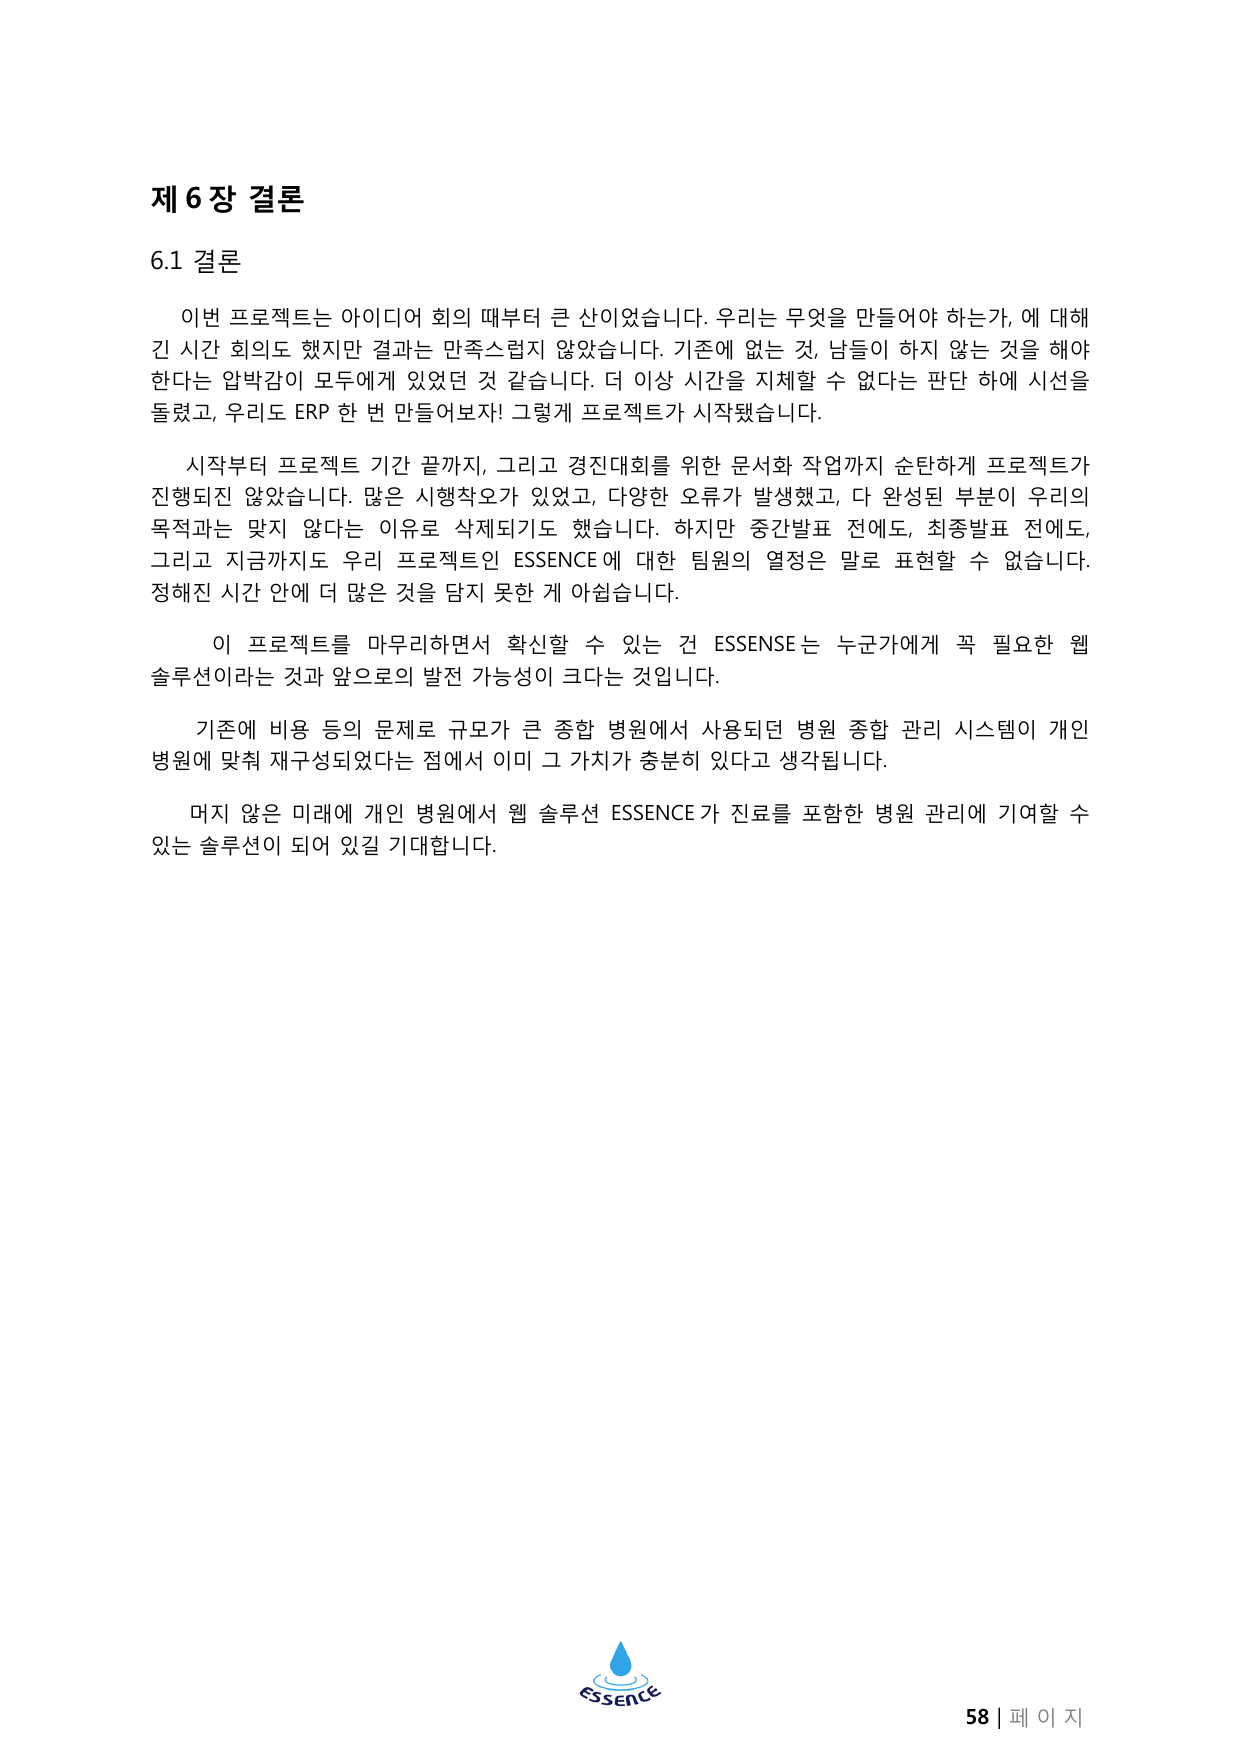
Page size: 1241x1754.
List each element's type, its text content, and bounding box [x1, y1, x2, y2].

text 제6장 결론 [150, 177, 1090, 216]
text 머지 않은 미래에 개인 병원에서 웹 솔루션 ESSENCE가 진료를 포함한 병원 관리에 기여할 수 있는 솔루션이 되어 있길 기대합니다. [150, 798, 1090, 857]
text 이번 프로젝트는 아이디어 회의 때부터 큰 산이었습니다. 우리는 무엇을 만들어야 하는가, 에 대해 긴 시간 회의도 했지만 결과는 만족스럽지 않았습니다. 기존에 없는 것, 남들이 하지 않는 것을 해야 한다는 압박감이 모두에게 있었던 것 같습니다. 더 이상 시간을 지체할 수 없다는 판단 하에 시선을 돌렸고, 우리도 ERP 한 번 만들어보자! 그렇게 프로젝트가 시작됐습니다. [150, 301, 1090, 424]
text 6.1 결론 [150, 242, 1090, 276]
text 시작부터 프로젝트 기간 끝까지, 그리고 경진대회를 위한 문서화 작업까지 순탄하게 프로젝트가 진행되진 않았습니다. 많은 시행착오가 있었고, 다양한 오류가 발생했고, 다 완성된 부분이 우리의 목적과는 맞지 않다는 이유로 삭제되기도 했습니다. 하지만 중간발표 전에도, 최종발표 전에도, 그리고 지금까지도 우리 프로젝트인 ESSENCE에 대한 팀원의 열정은 말로 표현할 수 없습니다. 정해진 시간 안에 더 많은 것을 담지 못한 게 아쉽습니다. [150, 449, 1090, 604]
picture [567, 1619, 673, 1725]
text 기존에 비용 등의 문제로 규모가 큰 종합 병원에서 사용되던 병원 종합 관리 시스템이 개인 병원에 맞춰 재구성되었다는 점에서 이미 그 가치가 충분히 있다고 생각됩니다. [150, 713, 1090, 773]
text 이 프로젝트를 마무리하면서 확신할 수 있는 건 ESSENSE는 누군가에게 꼭 필요한 웹 솔루션이라는 것과 앞으로의 발전 가능성이 크다는 것입니다. [150, 629, 1090, 688]
